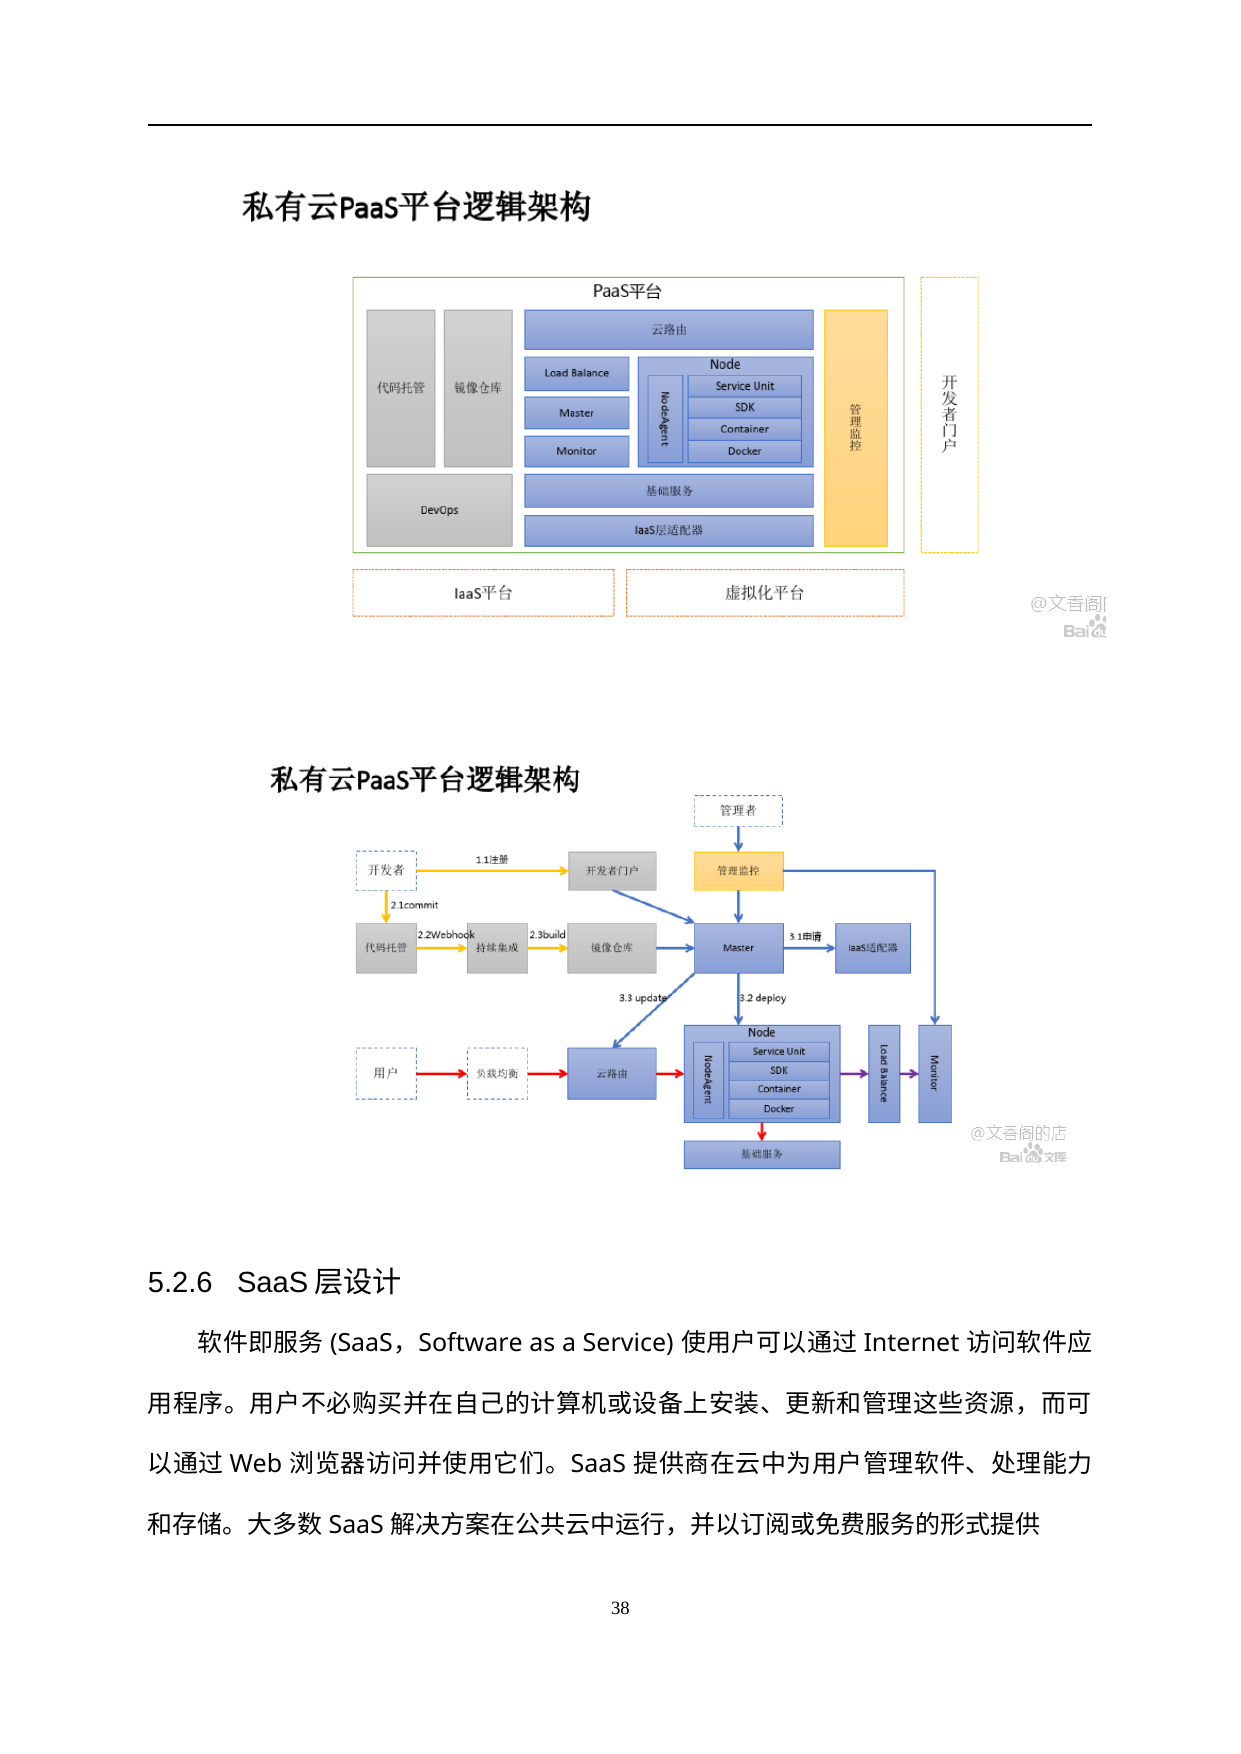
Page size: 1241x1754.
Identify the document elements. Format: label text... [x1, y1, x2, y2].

picture [206, 169, 1107, 638]
text 软件即服务 (SaaS，Software as a Service) 使用户可以通过 Internet 访问软件应用程序。用户不必购买并在自己的计算机或设备上安装、更新和管理这些资源，而可以通过Web 浏览器访问并使用它们。SaaS 提供商在云中为用户管理软件、处理能力和存储。大多数 SaaS 解决方案在公共云中运行，并以订阅或免费服务的形式提供 [148, 1320, 1092, 1543]
subtitle SaaS层设计 [148, 1239, 1092, 1320]
picture [206, 734, 1107, 1205]
